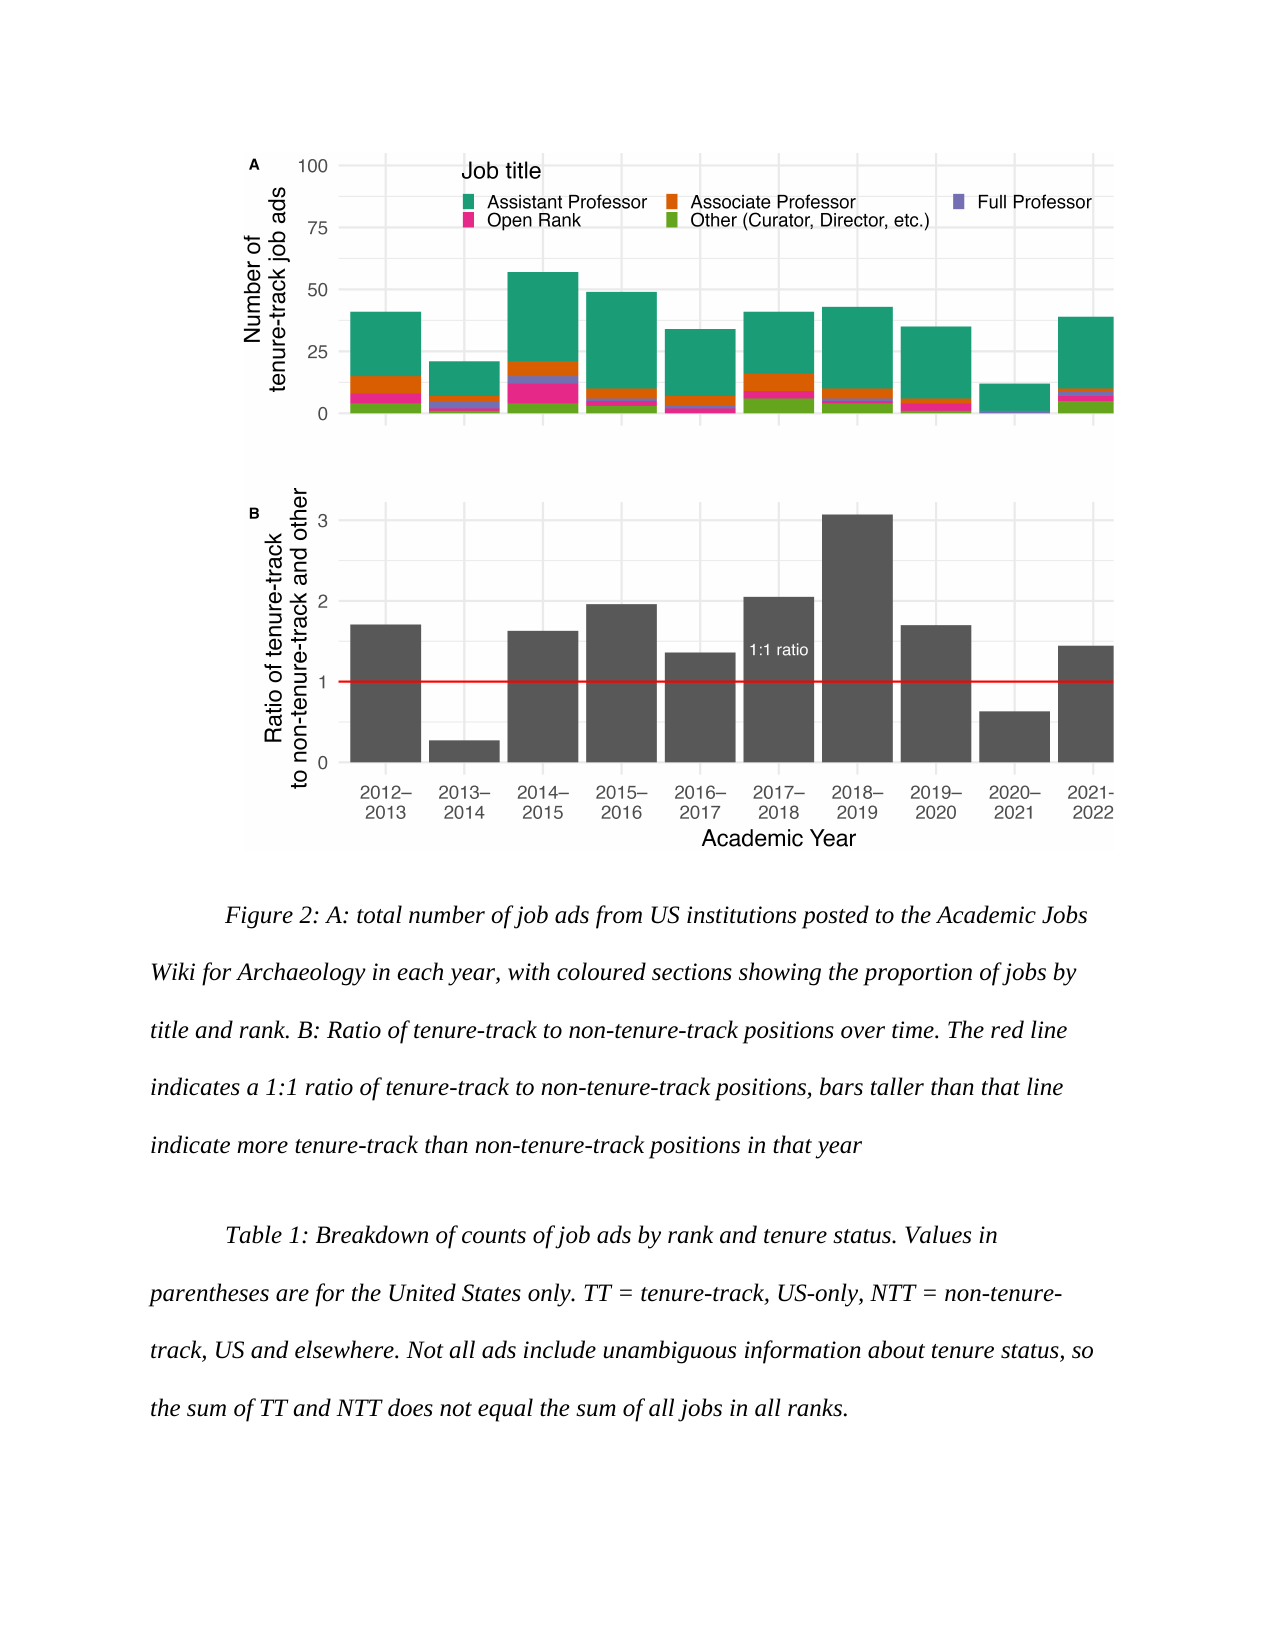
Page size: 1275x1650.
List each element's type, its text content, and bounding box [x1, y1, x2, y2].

table_header Figure 2: A: total number of job ads from US institutions posted to the Academic Jobs Wiki for Archaeology in each year, with coloured sections showing the proportion of jobs by title and rank. B: Ratio of tenure-track to non-tenure-track positions over time. The red line indicates a 1:1 ratio of tenure-track to non-tenure-track positions, bars taller than that line indicate more tenure-track than non-tenure-track positions in that year [139, 150, 1114, 1200]
picture [243, 153, 1114, 851]
